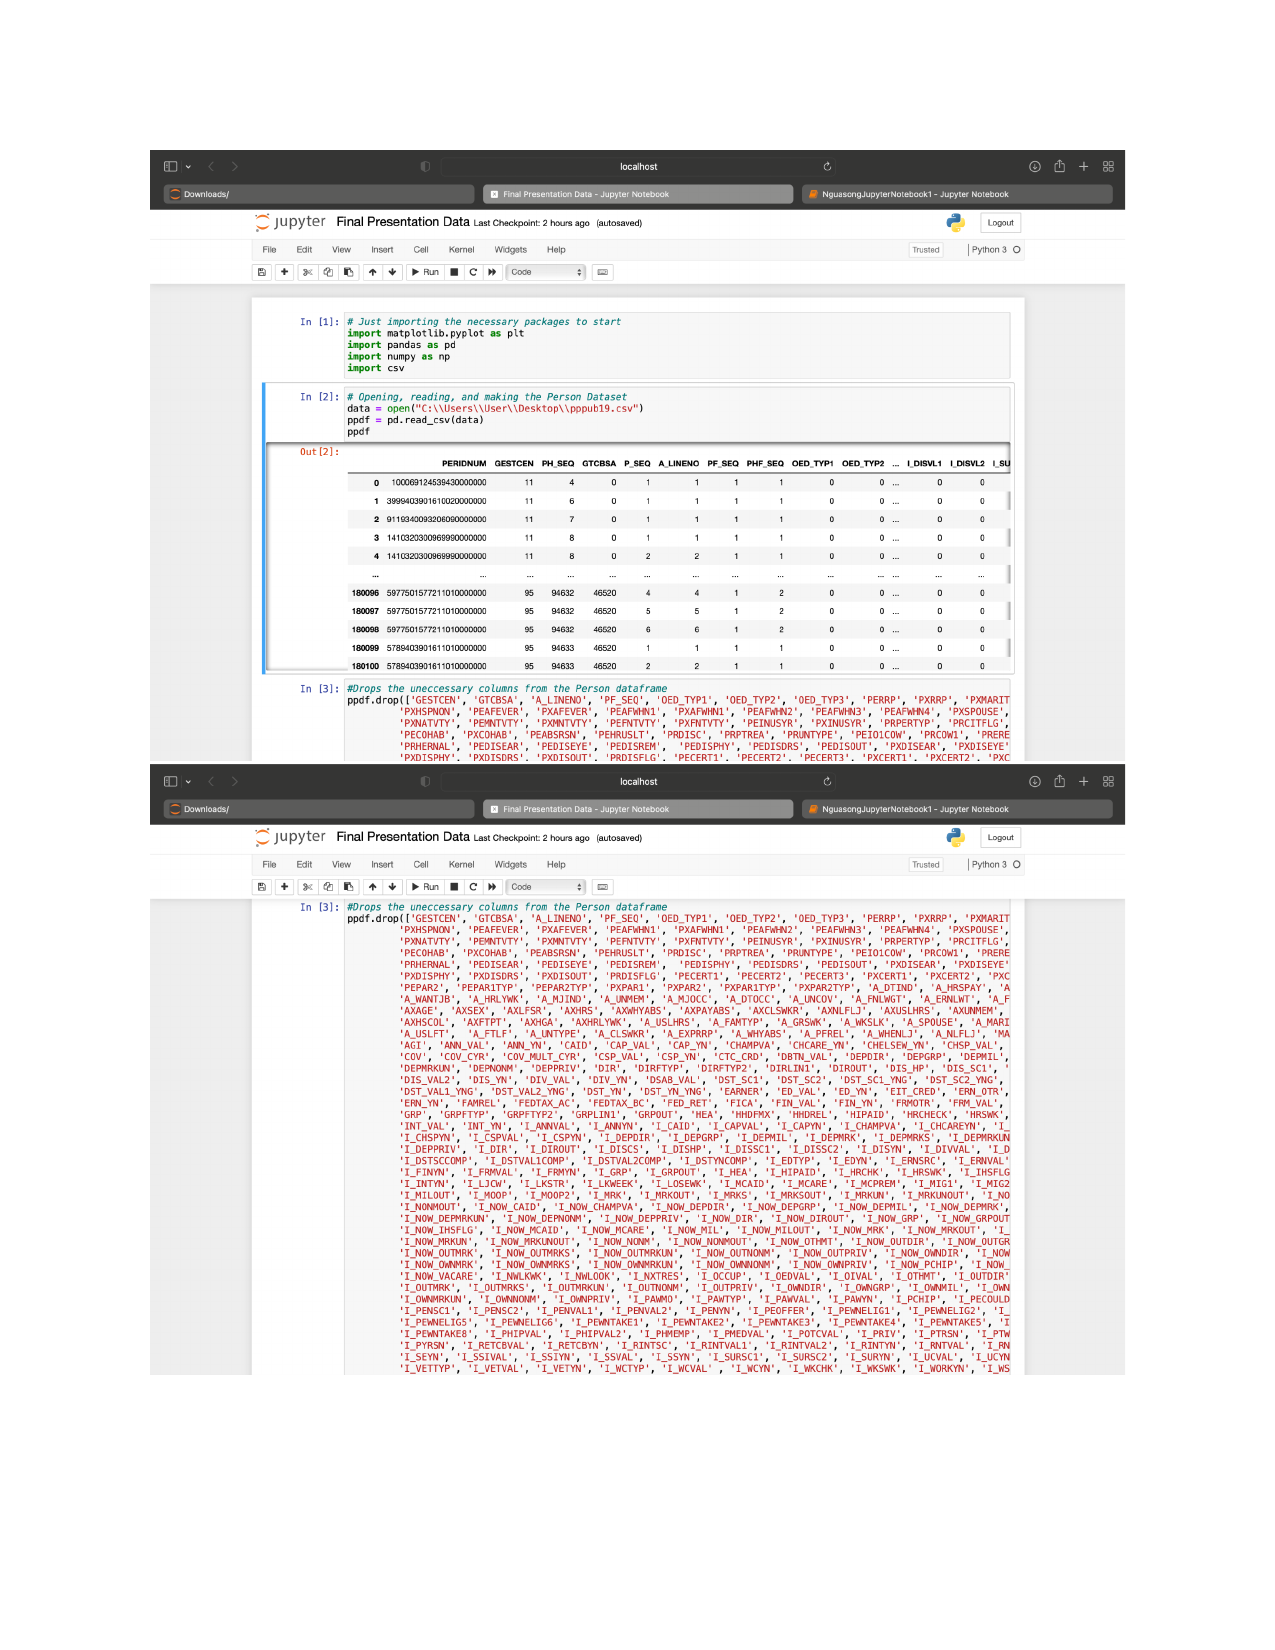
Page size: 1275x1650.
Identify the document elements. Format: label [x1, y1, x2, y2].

picture [150, 764, 1125, 1375]
picture [150, 150, 1125, 761]
